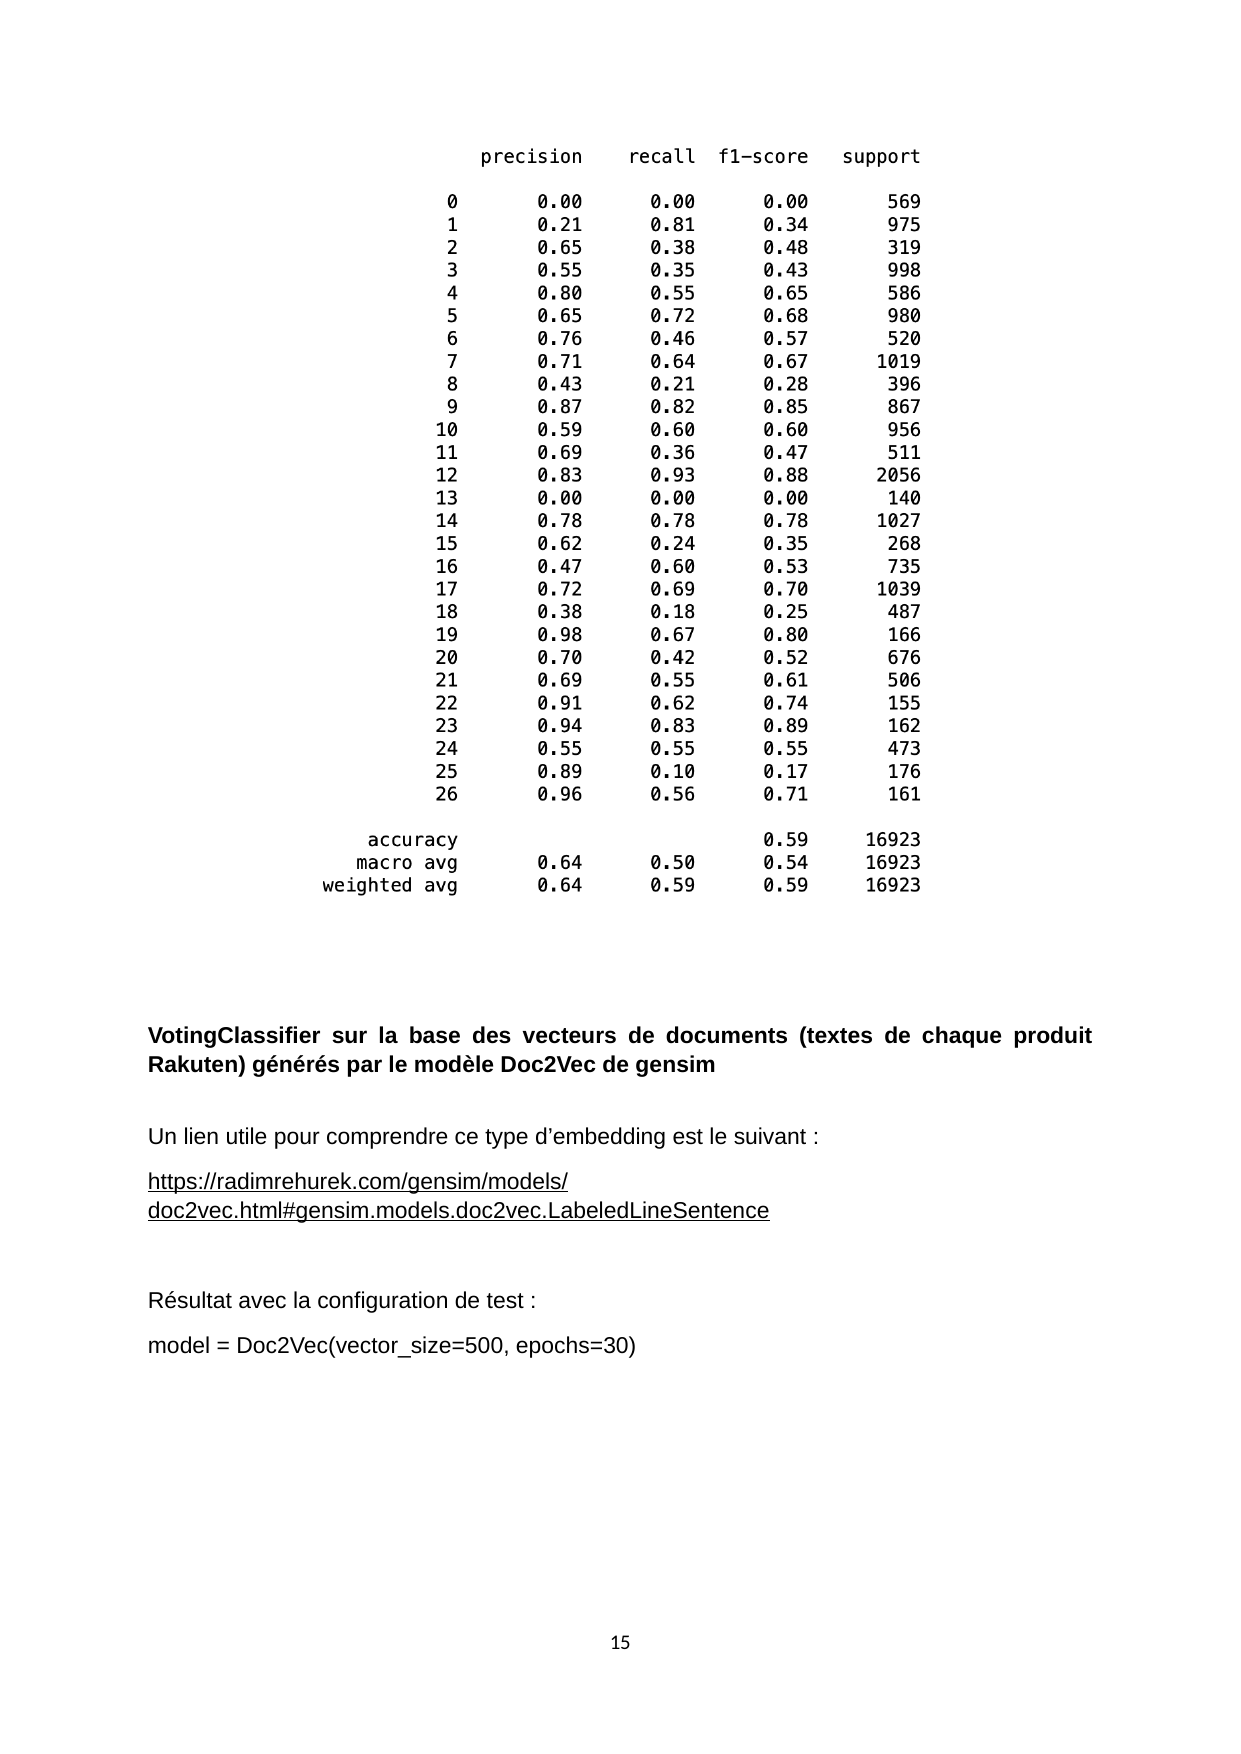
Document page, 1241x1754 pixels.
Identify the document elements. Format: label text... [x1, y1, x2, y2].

picture [317, 147, 923, 900]
text Un lien utile pour comprendre ce type d’embedding est le suivant : [148, 1123, 1093, 1149]
text https://radimrehurek.com/gensim/models/doc2vec.html#gensim.models.doc2vec.LabeledLineSentence [148, 1168, 1093, 1223]
text Résultat avec la configuration de test : [148, 1287, 1093, 1313]
subtitle VotingClassifier sur la base des vecteurs de documents (textes de chaque produit Rakuten) générés par le modèle Doc2Vec de gensim [148, 1022, 1093, 1077]
text model = Doc2Vec(vector_size=500, epochs=30) [148, 1332, 1093, 1358]
